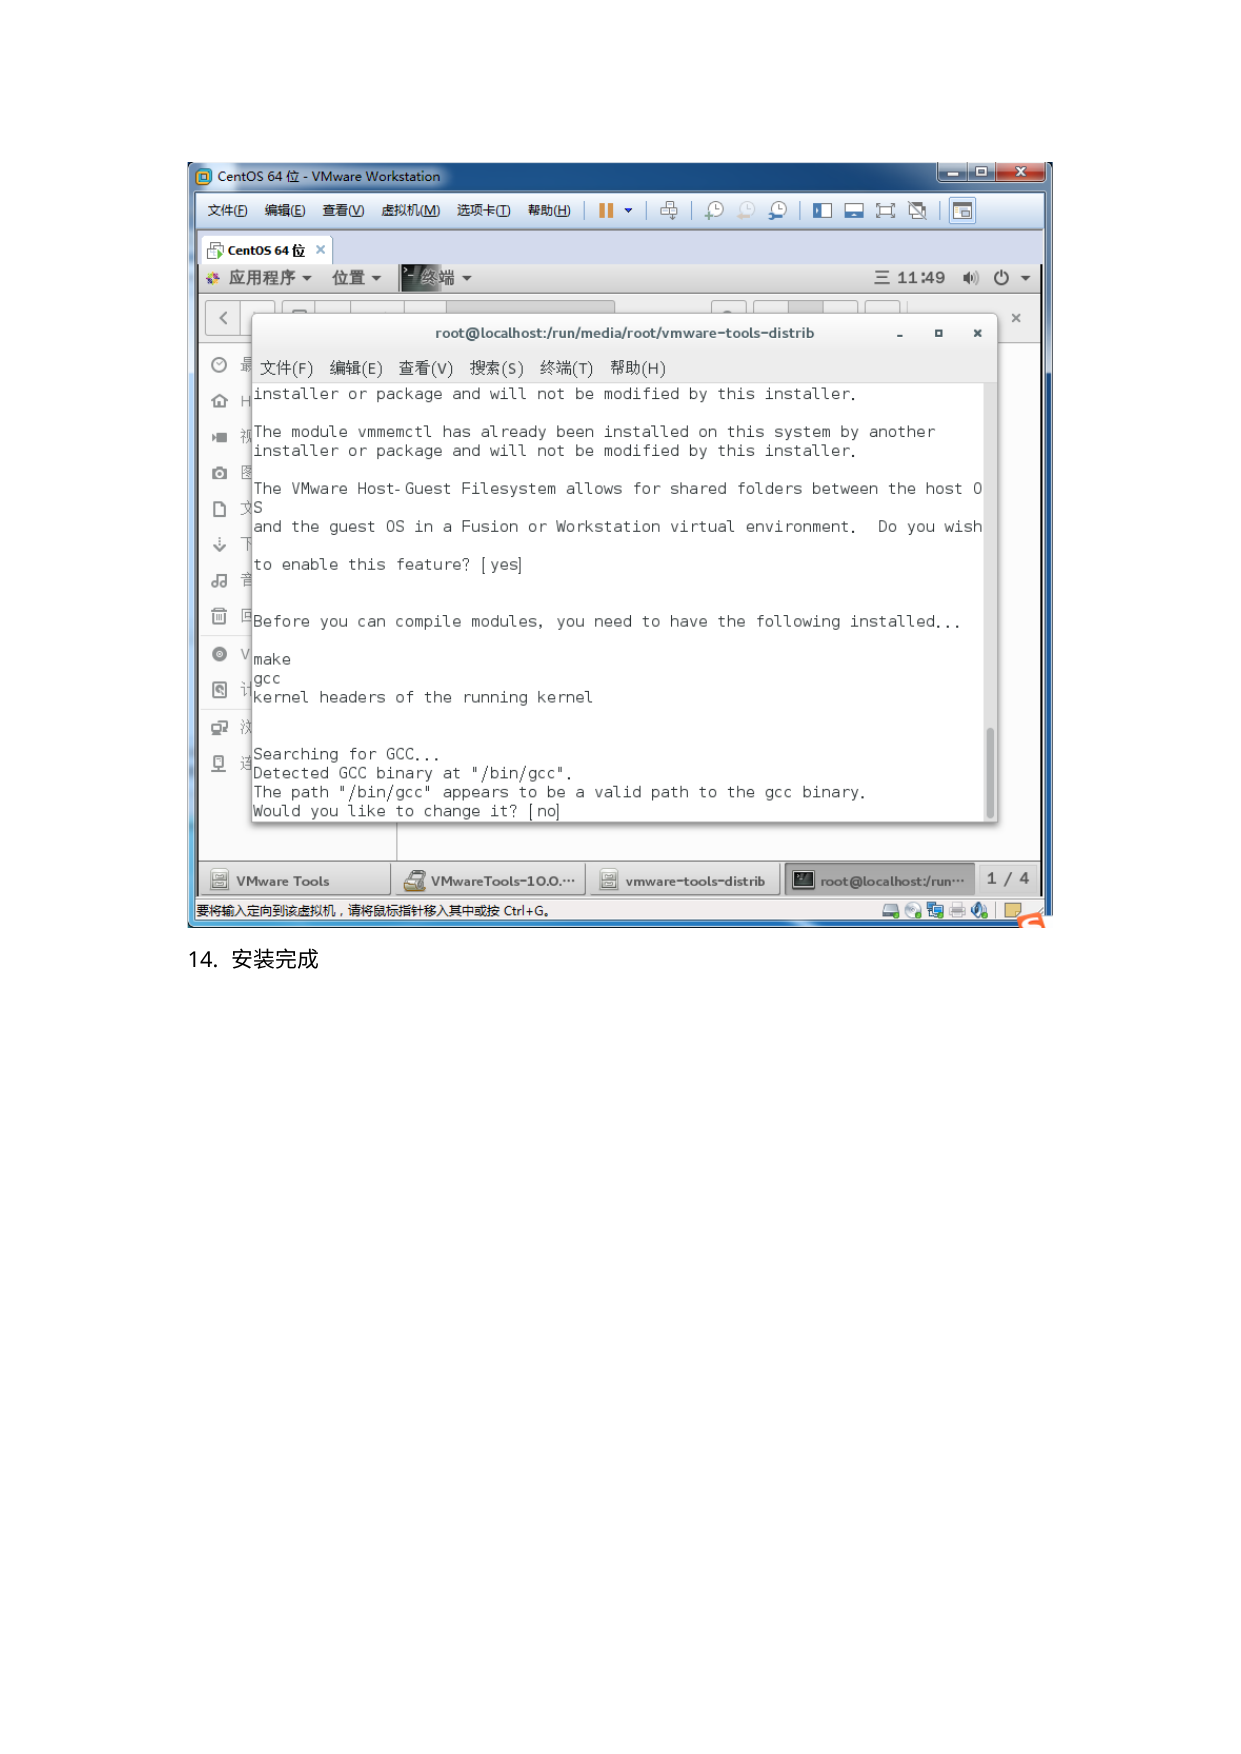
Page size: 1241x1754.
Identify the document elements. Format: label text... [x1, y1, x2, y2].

picture [187, 162, 1053, 928]
list 安装完成 [187, 942, 1053, 974]
